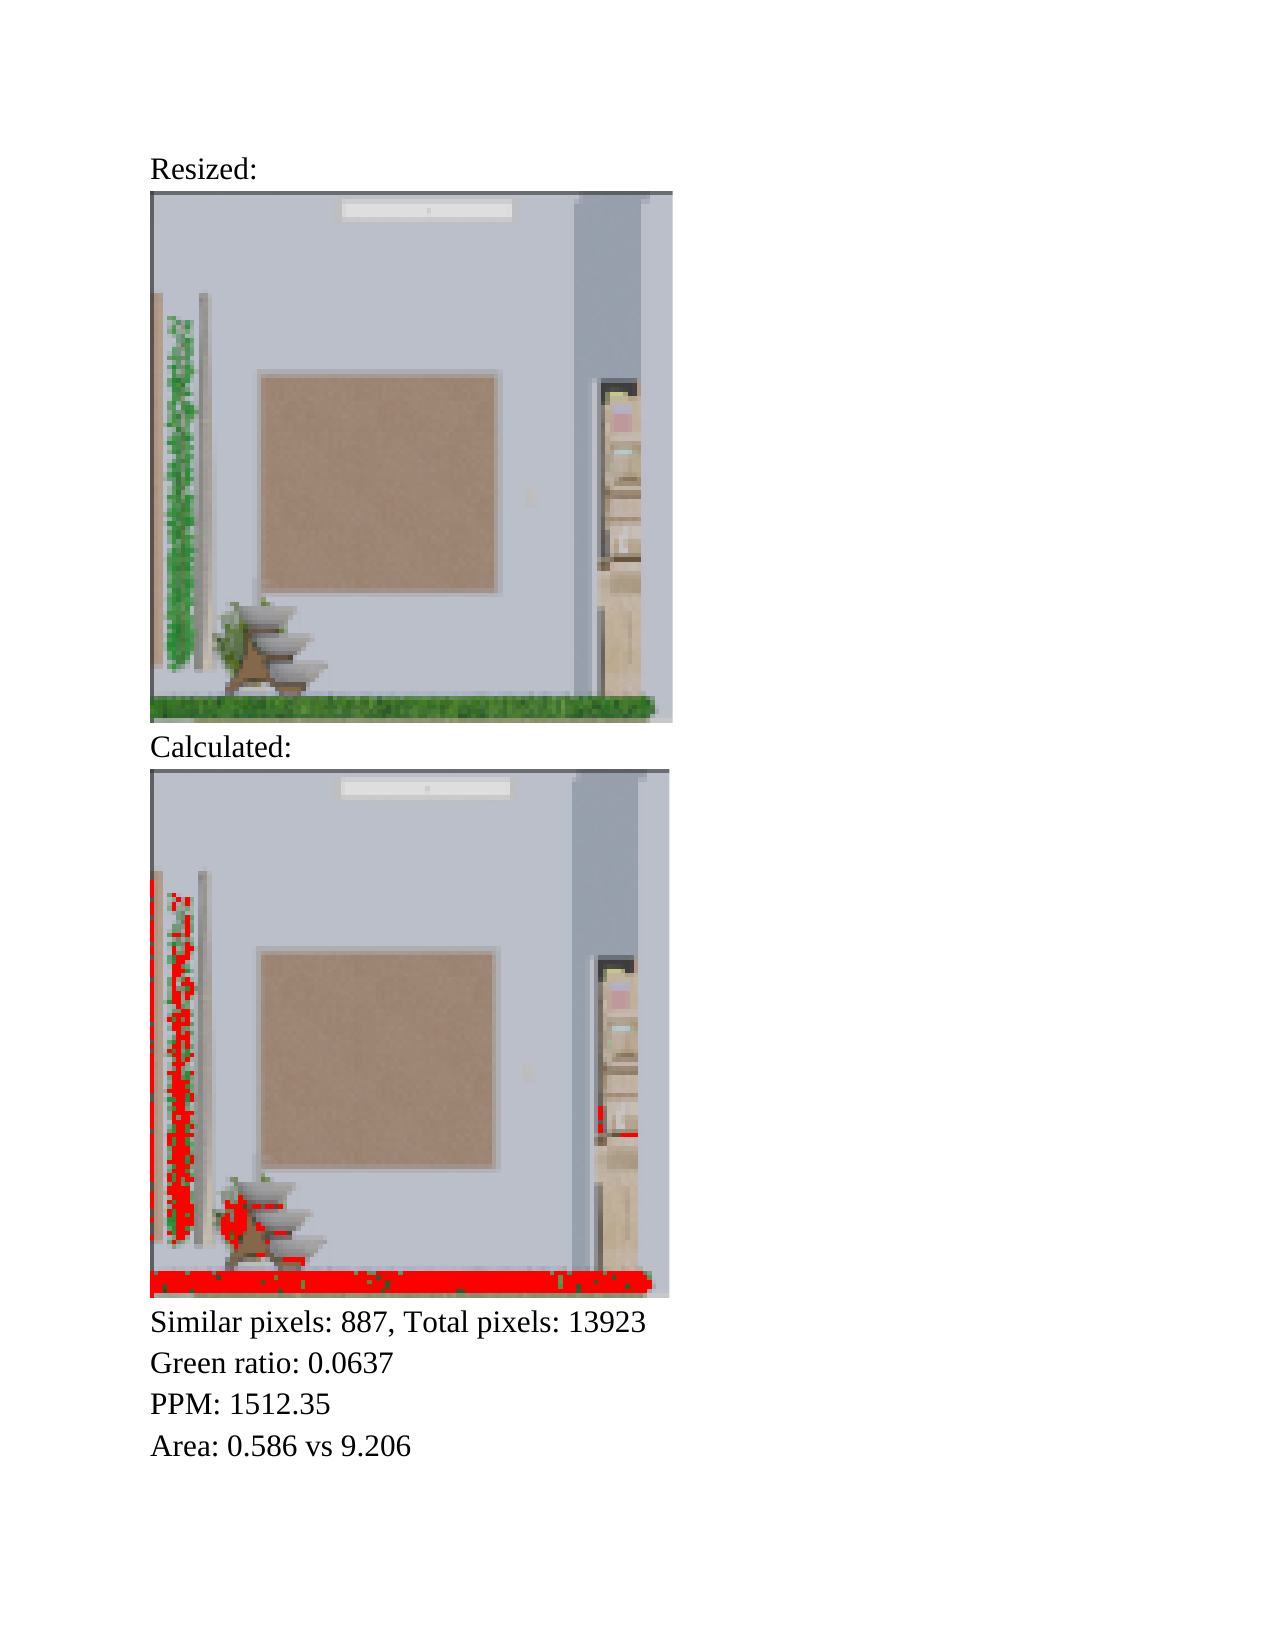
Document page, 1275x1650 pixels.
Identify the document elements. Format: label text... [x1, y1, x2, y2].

text Similar pixels: 887, Total pixels: 13923 [150, 1303, 1125, 1339]
picture [150, 769, 670, 1298]
text Area: 0.586 vs 9.206 [150, 1427, 1125, 1463]
text PPM: 1512.35 [150, 1386, 1125, 1422]
text Green ratio: 0.0637 [150, 1344, 1125, 1380]
text Calculated: [150, 728, 1125, 764]
text Resized: [150, 150, 1125, 186]
picture [150, 191, 673, 723]
